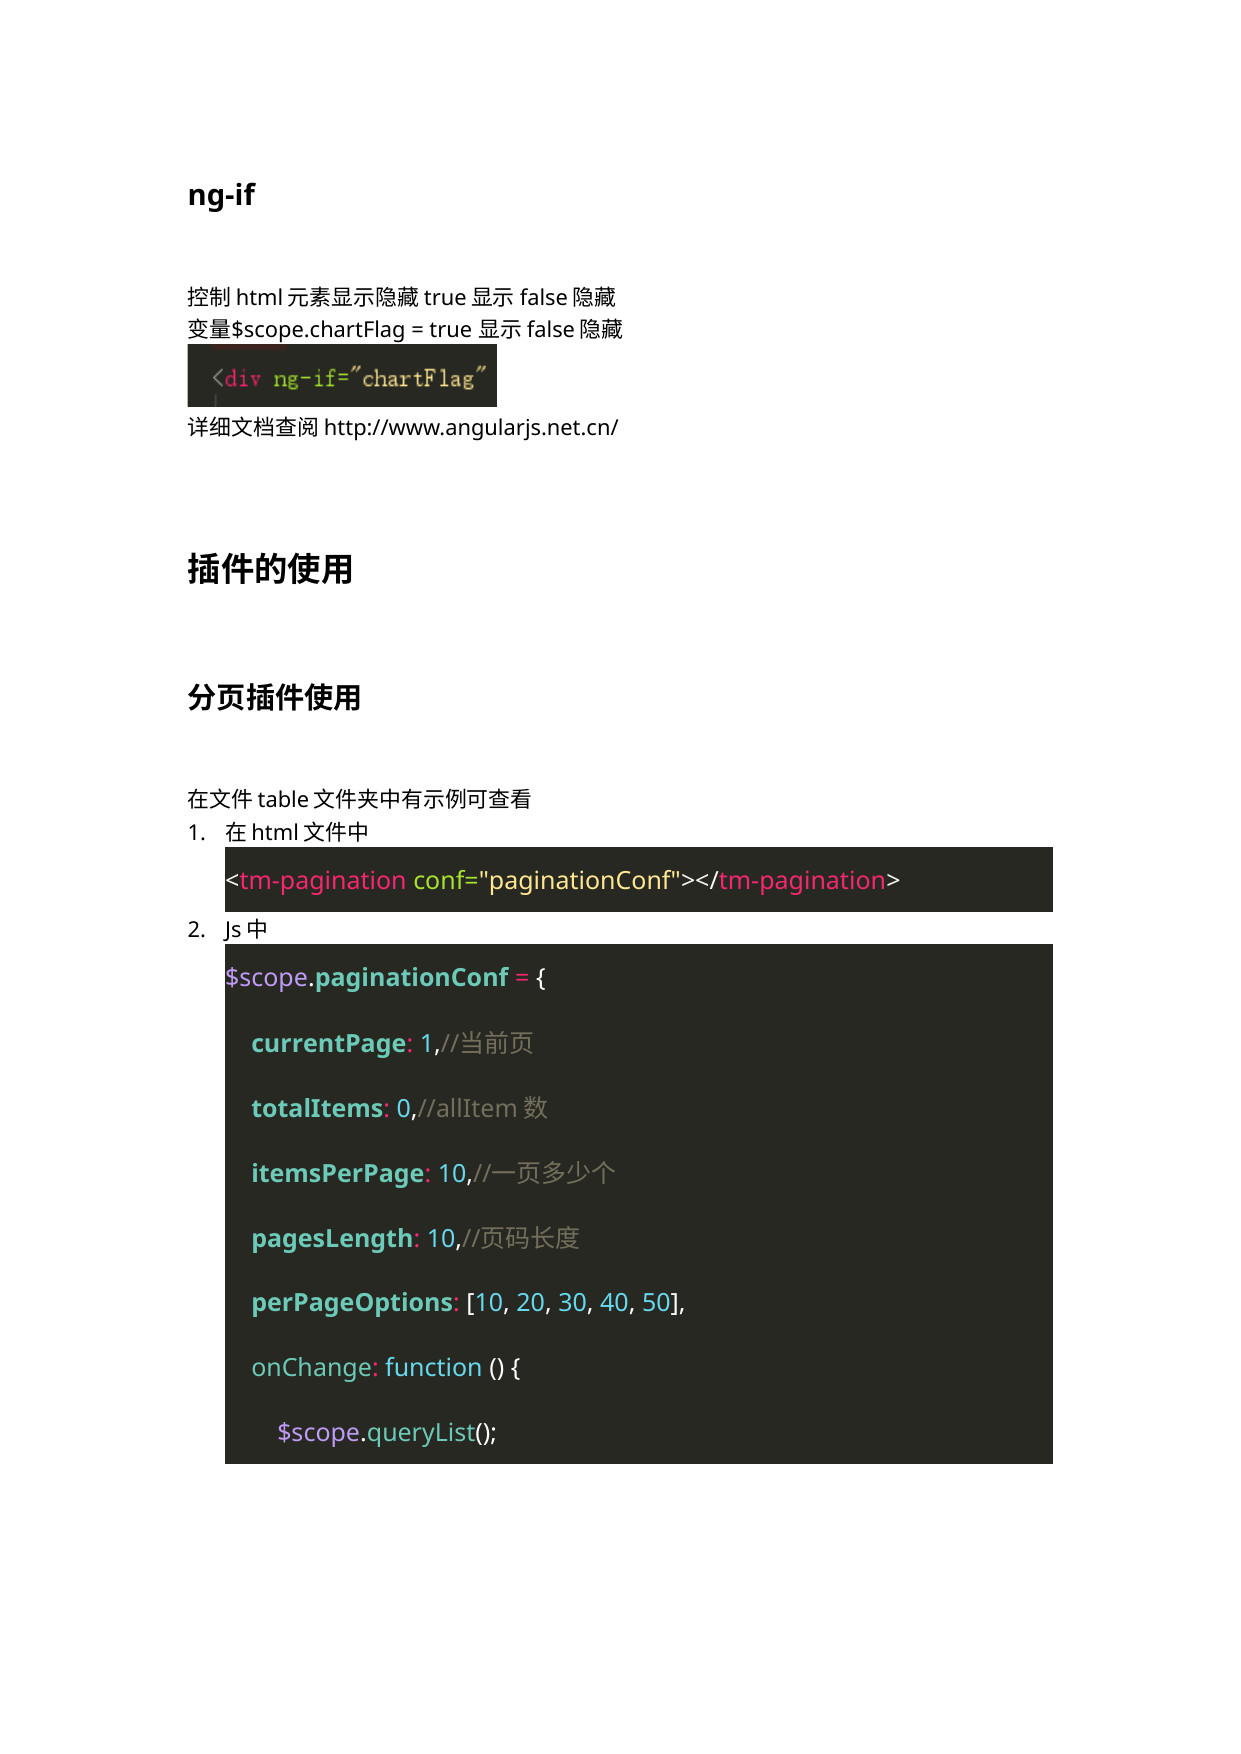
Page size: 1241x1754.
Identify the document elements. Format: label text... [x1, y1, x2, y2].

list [225, 944, 1053, 1464]
picture [187, 344, 497, 407]
subtitle ng-if [187, 162, 1053, 227]
list Js中 [187, 912, 1053, 944]
list 在html文件中 [187, 814, 1053, 847]
text 变量$scope.chartFlag = true 显示 false隐藏 [187, 312, 1053, 344]
list <tm-pagination conf="paginationConf"></tm-pagination> [225, 847, 1053, 912]
text 在文件table文件夹中有示例可查看 [187, 782, 1053, 814]
subtitle 插件的使用 [187, 534, 1053, 599]
text 详细文档查阅 http://www.angularjs.net.cn/ [187, 409, 1053, 442]
subtitle 分页插件使用 [187, 663, 1053, 728]
text 控制html元素显示隐藏 true显示 false隐藏 [187, 279, 1053, 312]
